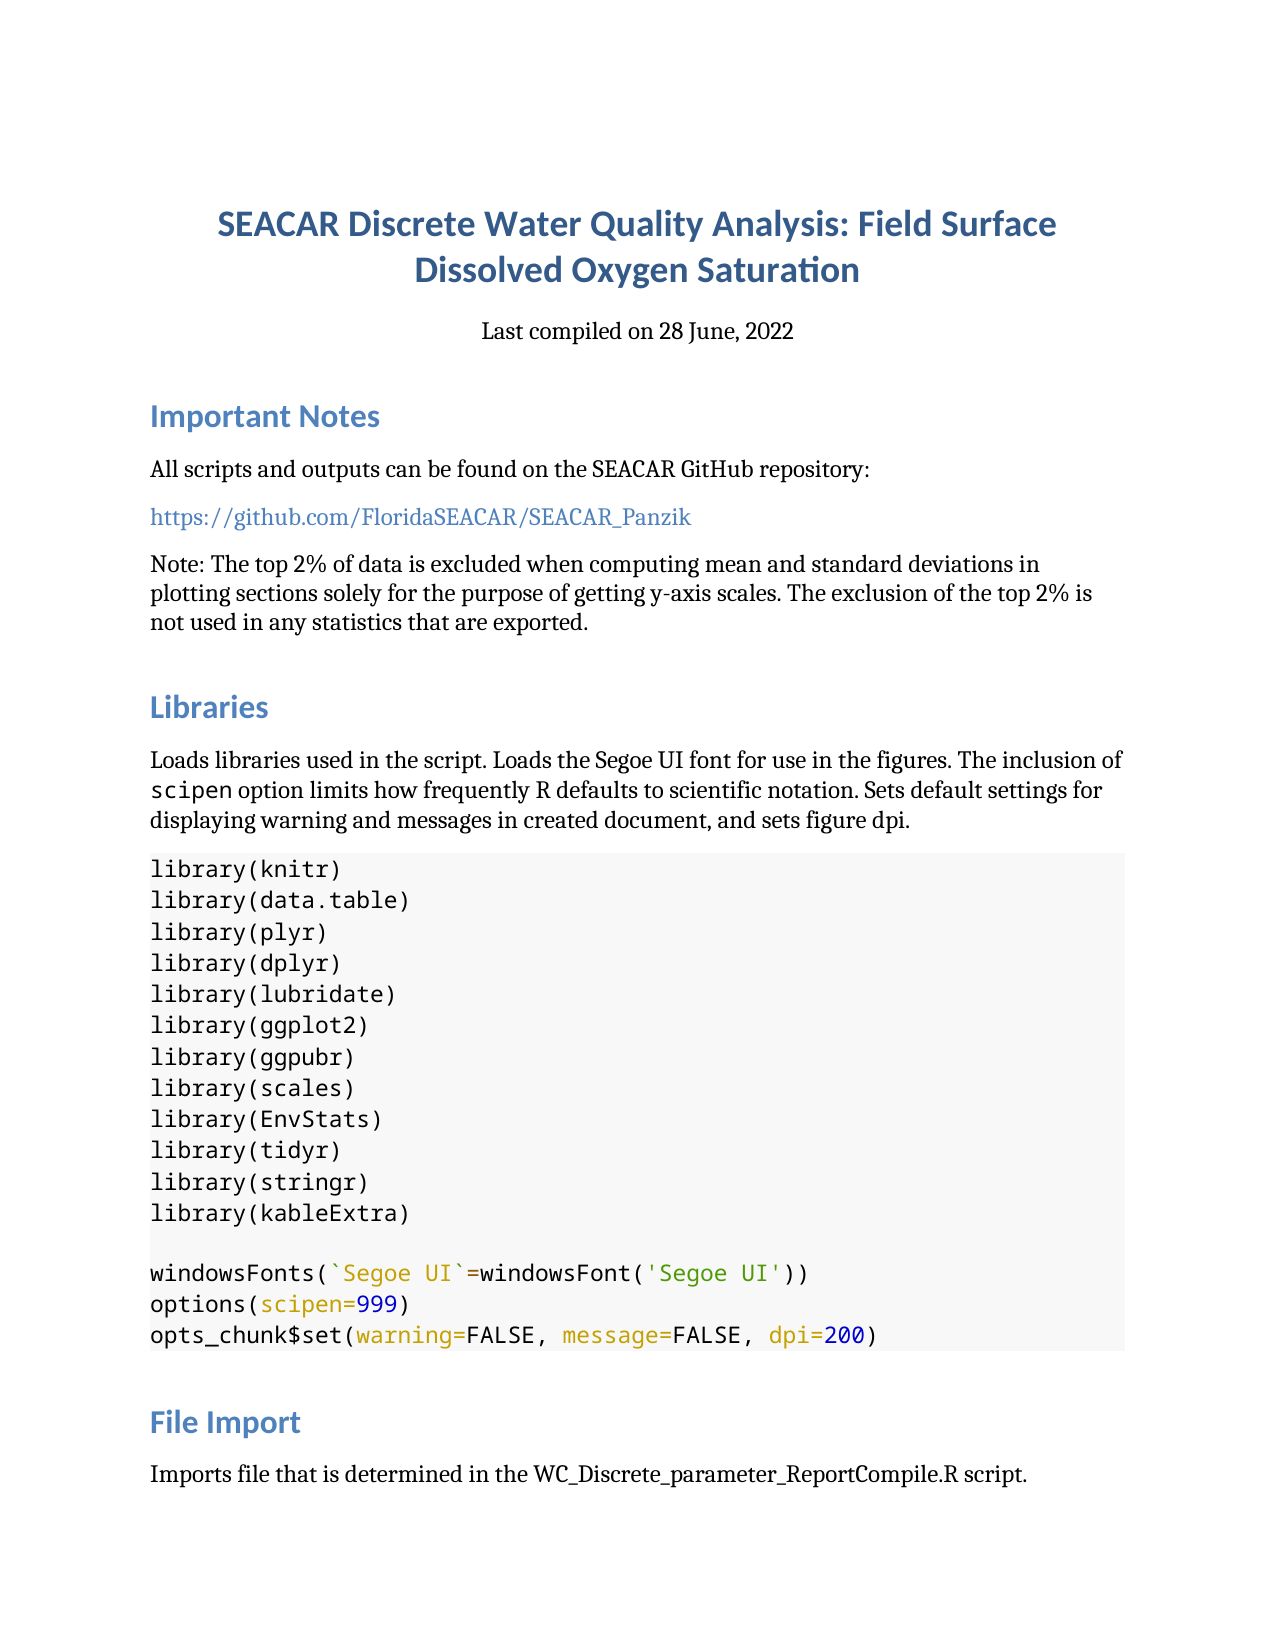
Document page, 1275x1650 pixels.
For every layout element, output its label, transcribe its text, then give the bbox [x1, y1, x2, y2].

text Note: The top 2% of data is excluded when computing mean and standard deviations in plotting sections solely for the purpose of getting y-axis scales. The exclusion of the top 2% is not used in any statistics that are exported. [150, 550, 1125, 636]
text Last compiled on 28 June, 2022 [150, 317, 1125, 345]
text Loads libraries used in the script. Loads the Segoe UI font for use in the figures. The inclusion of scipen option limits how frequently R defaults to scientific notation. Sets default settings for displaying warning and messages in created document, and sets figure dpi. [150, 746, 1125, 834]
text All scripts and outputs can be found on the SEACAR GitHub repository: [150, 455, 1125, 484]
subtitle File Import [150, 1401, 1125, 1441]
subtitle Libraries [150, 686, 1125, 727]
text https://github.com/FloridaSEACAR/SEACAR_Panzik [150, 502, 1125, 531]
text Imports file that is determined in the WC_Discrete_parameter_ReportCompile.R script. [150, 1460, 1125, 1489]
title SEACAR Discrete Water Quality Analysis: Field Surface Dissolved Oxygen Saturation [150, 200, 1125, 292]
text library(knitr) library(data.table) library(plyr) library(dplyr) library(lubridate) library(ggplot2) library(ggpubr) library(scales) library(EnvStats) library(tidyr) library(stringr) library(kableExtra) windowsFonts(`Segoe UI`=windowsFont('Segoe UI')) options(scipen=999) opts_chunk$set(warning=FALSE, message=FALSE, dpi=200) [150, 853, 1125, 1351]
subtitle Important Notes [150, 395, 1125, 436]
